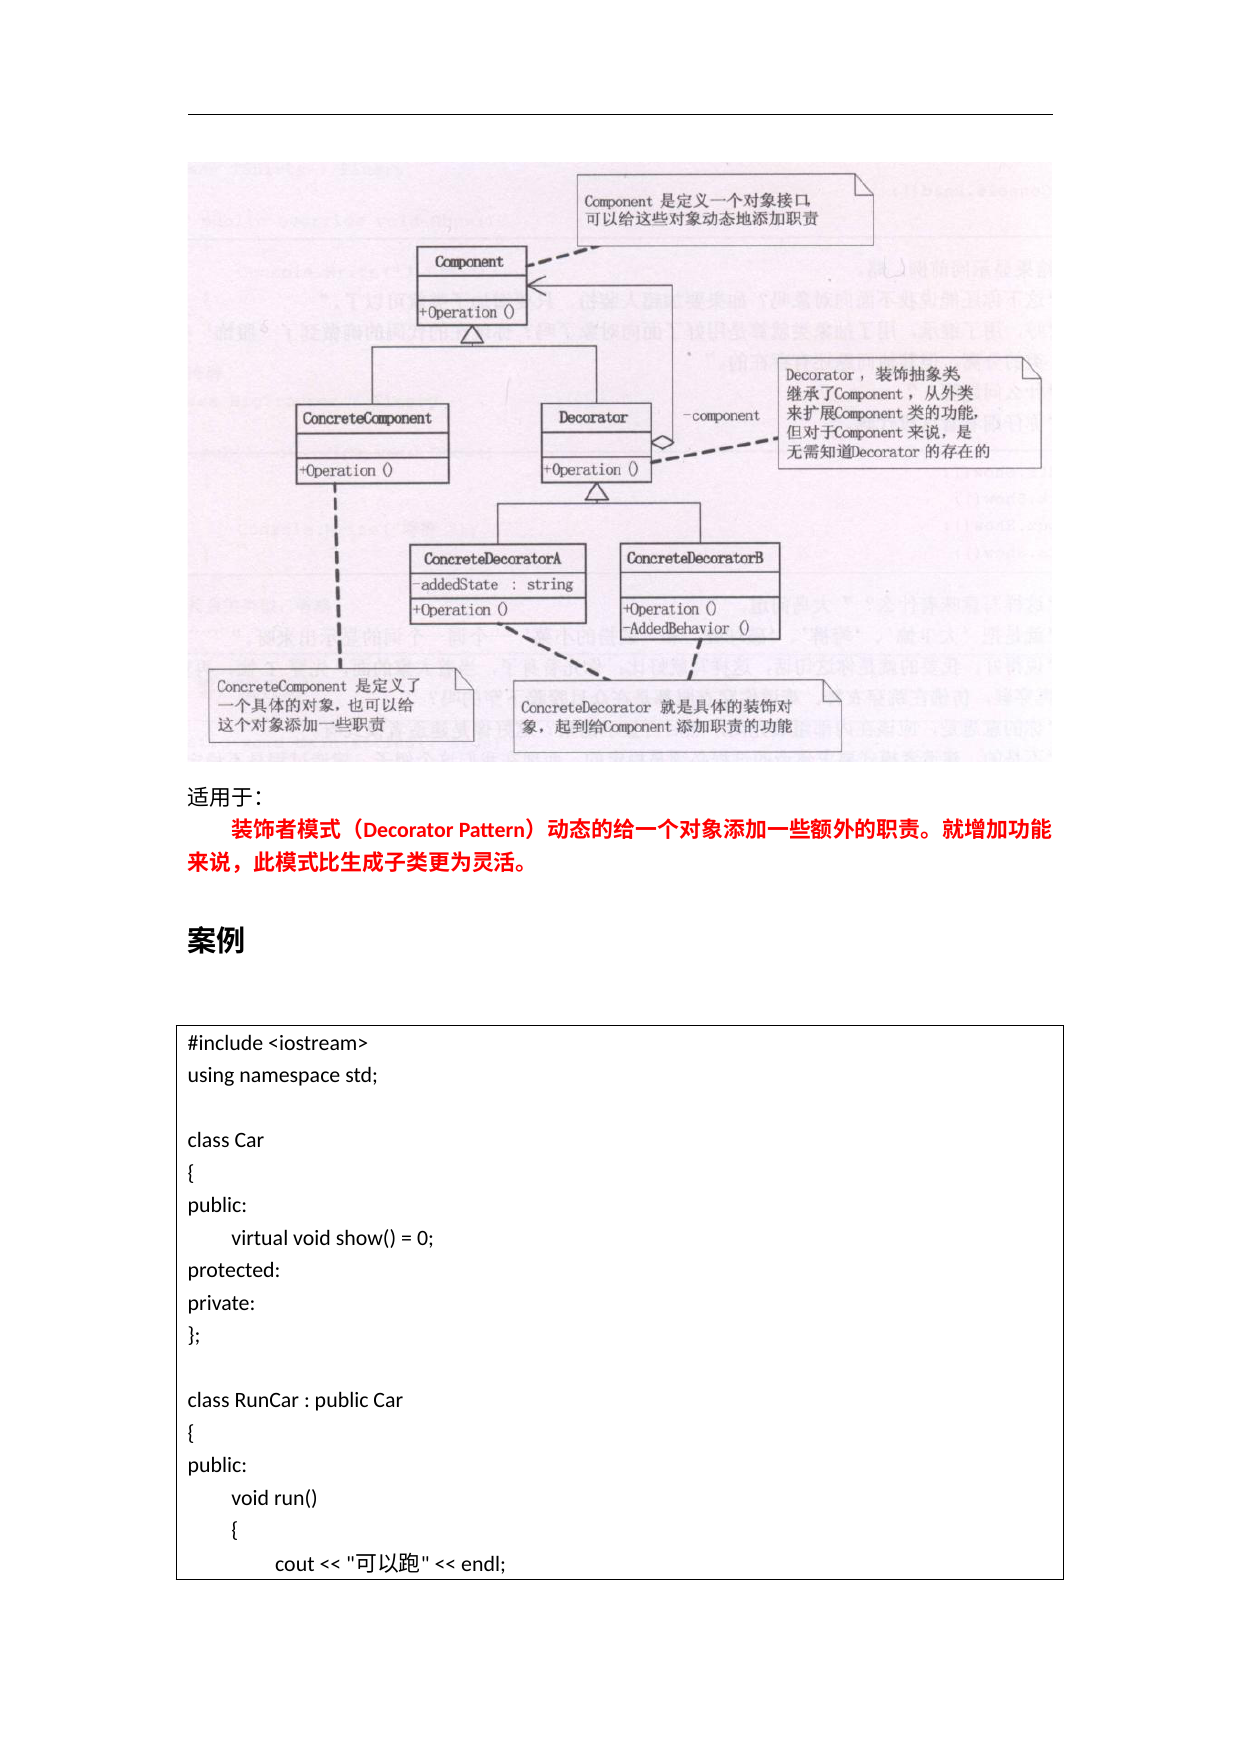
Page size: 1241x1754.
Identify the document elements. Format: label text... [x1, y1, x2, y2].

text 装饰者模式（Decorator Pattern）动态的给一个对象添加一些额外的职责。就增加功能来说，此模式比生成子类更为灵活。 [187, 812, 1053, 877]
text 适用于： [187, 779, 1053, 812]
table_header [177, 1026, 1063, 1578]
subtitle 案例 [187, 906, 1053, 971]
